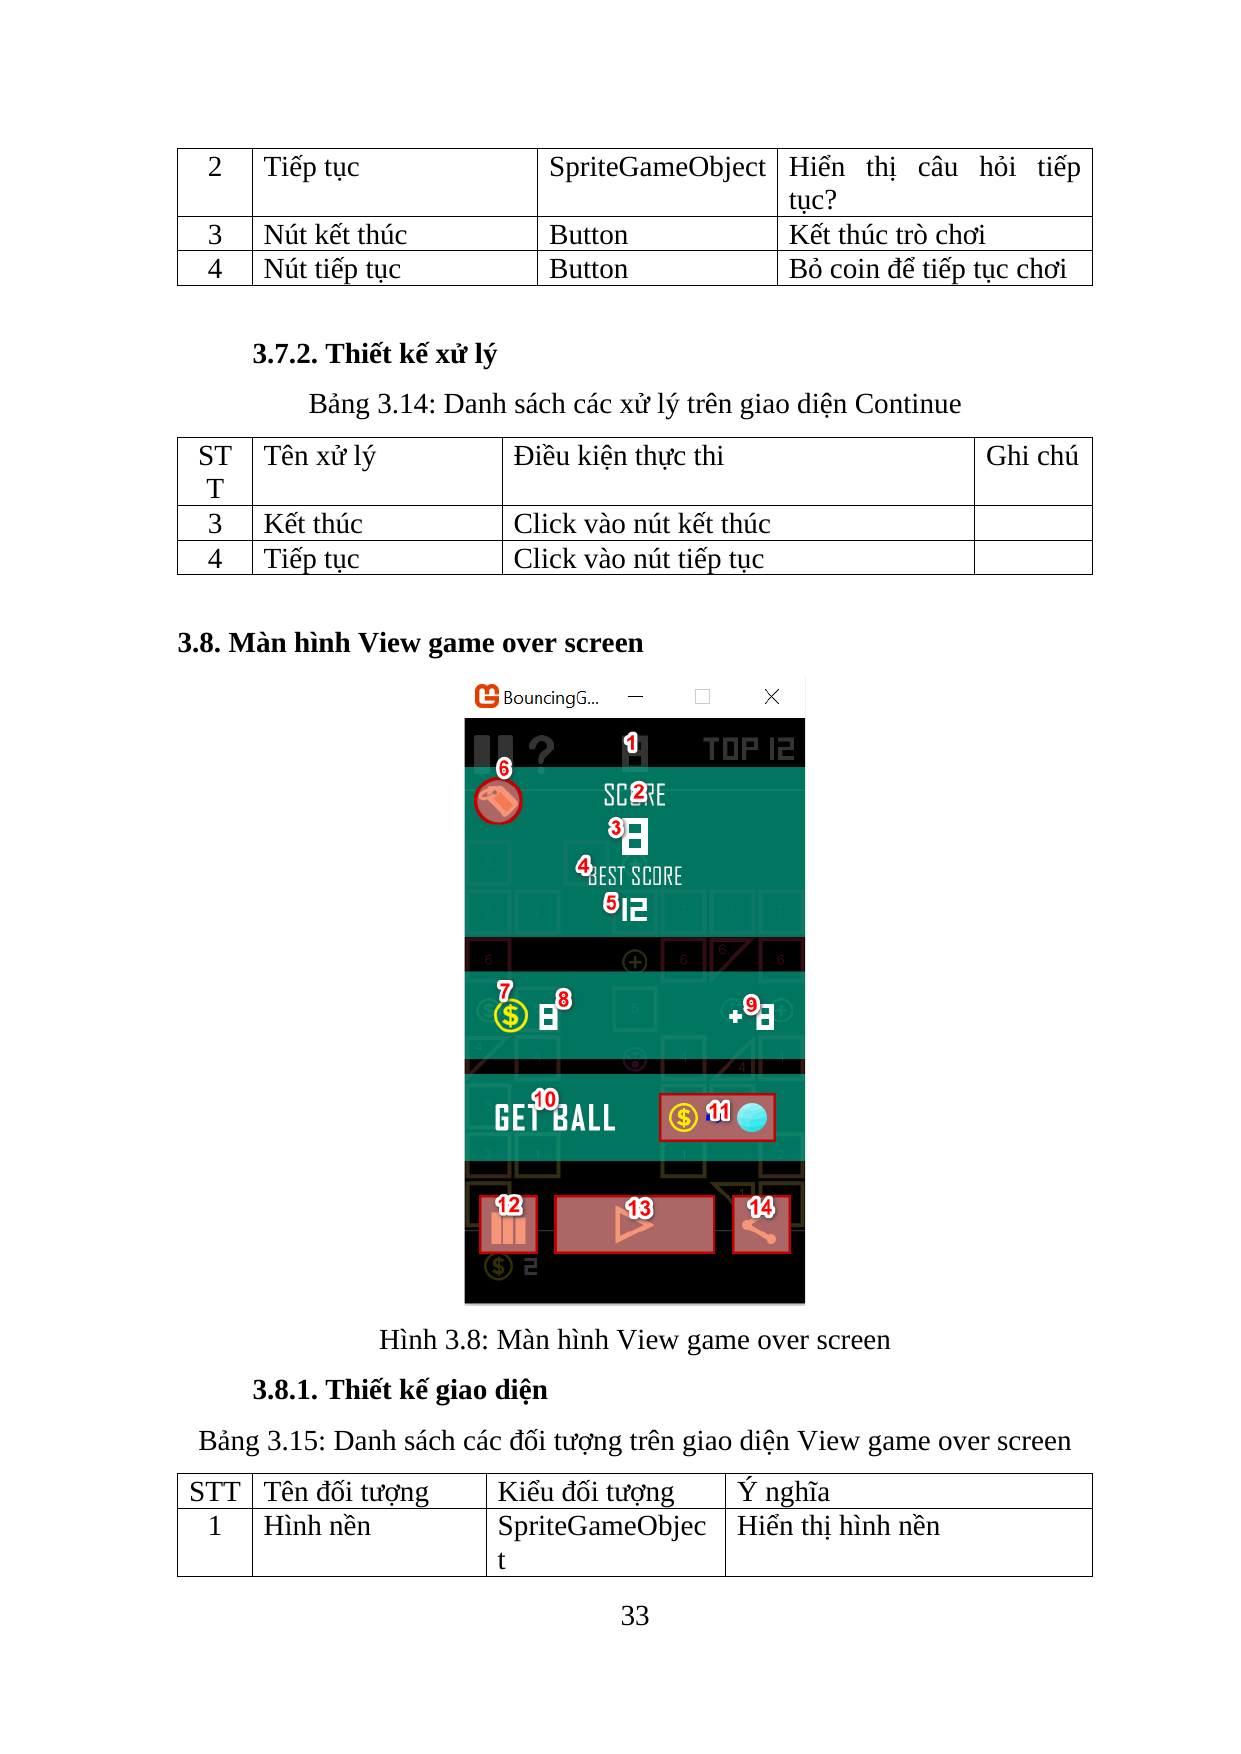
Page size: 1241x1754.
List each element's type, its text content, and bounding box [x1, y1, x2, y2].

table_cell Button [538, 251, 777, 285]
text Bảng 3.14: Danh sách các xử lý trên giao diện Continue [177, 387, 1092, 420]
text Hình 3.8: Màn hình View game over screen [177, 1322, 1092, 1356]
table_cell [975, 541, 1092, 574]
table_header STT [178, 1474, 252, 1507]
picture [464, 676, 806, 1306]
table_cell SpriteGameObject [487, 1509, 725, 1576]
table_cell Kết thúc trò chơi [778, 217, 1092, 250]
table_header Ghi chú [975, 438, 1092, 505]
table_cell 2 [178, 149, 252, 216]
table_cell 3 [178, 506, 252, 540]
table_cell [975, 506, 1092, 540]
subtitle 3.7.2. Thiết kế xử lý [177, 336, 1092, 370]
subtitle 3.8. Màn hình View game over screen [177, 626, 1092, 659]
table_cell SpriteGameObject [538, 149, 777, 216]
subtitle 3.8.1. Thiết kế giao diện [252, 1372, 1092, 1406]
table_cell 4 [178, 251, 252, 285]
table_cell Nút kết thúc [253, 217, 537, 250]
table_header Tên xử lý [253, 438, 502, 505]
table_cell Tiếp tục [253, 541, 502, 574]
table_cell Click vào nút kết thúc [503, 506, 974, 540]
table_header Kiểu đối tượng [487, 1474, 725, 1507]
table_header STT [178, 438, 252, 505]
table_cell Kết thúc [253, 506, 502, 540]
table_header Tên đối tượng [253, 1474, 486, 1507]
table_cell Hiển thị câu hỏi tiếp tục? [778, 149, 1092, 216]
text Bảng 3.15: Danh sách các đối tượng trên giao diện View game over screen [177, 1423, 1092, 1456]
table_cell Hình nền [253, 1509, 486, 1576]
table_cell Tiếp tục [253, 149, 537, 216]
table_cell 3 [178, 217, 252, 250]
table_header Điều kiện thực thi [503, 438, 974, 505]
table_header Ý nghĩa [726, 1474, 1092, 1507]
table_cell 1 [178, 1509, 252, 1576]
table_cell Nút tiếp tục [253, 251, 537, 285]
table_cell 4 [178, 541, 252, 574]
table_cell Click vào nút tiếp tục [503, 541, 974, 574]
table_cell Hiển thị hình nền [726, 1509, 1092, 1576]
table_cell Button [538, 217, 777, 250]
table_cell Bỏ coin để tiếp tục chơi [778, 251, 1092, 285]
